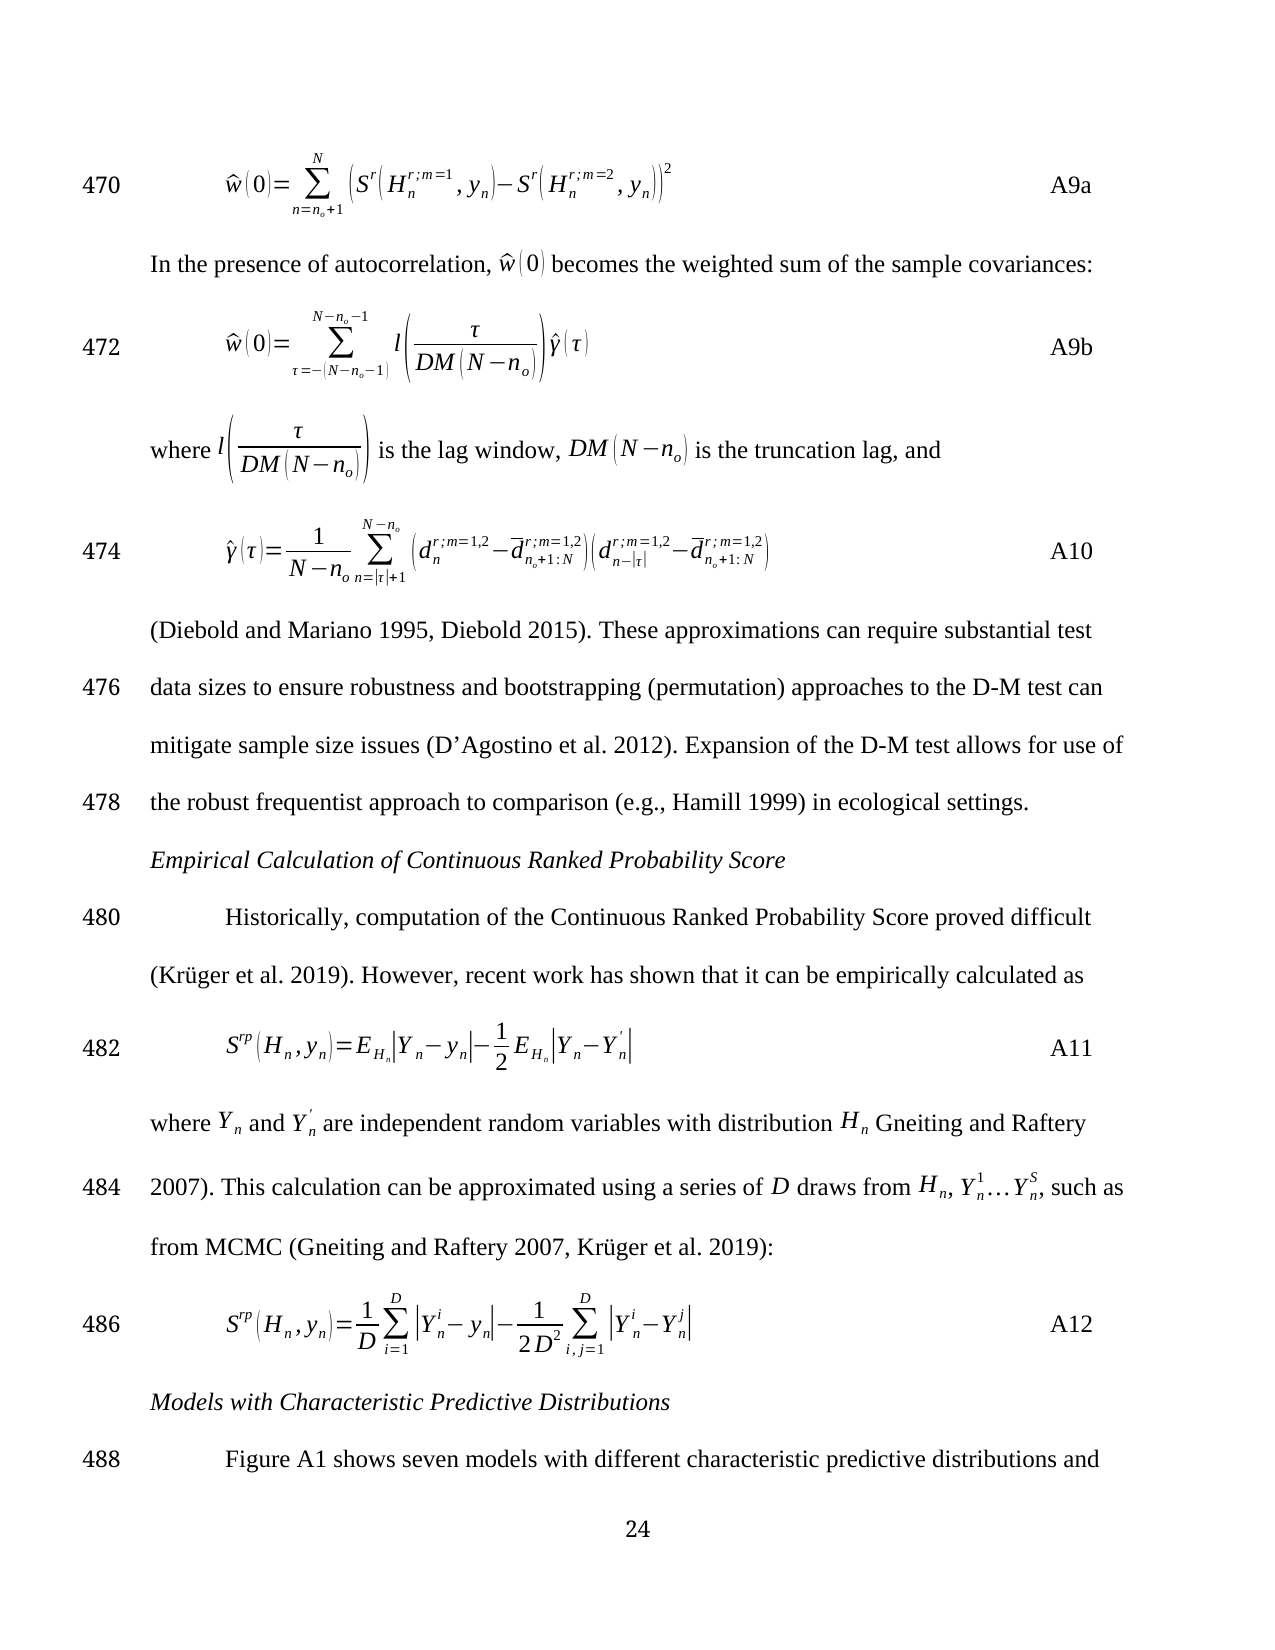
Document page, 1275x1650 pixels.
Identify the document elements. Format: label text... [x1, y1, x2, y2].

text A12 [150, 1290, 1125, 1358]
text Empirical Calculation of Continuous Ranked Probability Score [150, 845, 1125, 874]
text Historically, computation of the Continuous Ranked Probability Score proved difficult (Krüger et al. 2019). However, recent work has shown that it can be empirically calculated as [150, 902, 1125, 989]
text where is the lag window, is the truncation lag, and [150, 413, 1125, 486]
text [150, 1444, 1125, 1473]
text Models with Characteristic Predictive Distributions [150, 1387, 1125, 1415]
text where and are independent random variables with distribution Gneiting and Raftery 2007). This calculation can be approximated using a series of draws from , , such as from MCMC (Gneiting and Raftery 2007, Krüger et al. 2019): [150, 1105, 1125, 1261]
text A10 [150, 515, 1125, 586]
text (Diebold and Mariano 1995, Diebold 2015). These approximations can require substantial test data sizes to ensure robustness and bootstrapping (permutation) approaches to the D-M test can mitigate sample size issues (D’Agostino et al. 2012). Expansion of the D-M test allows for use of the robust frequentist approach to comparison (e.g., Hamill 1999) in ecological settings. [150, 615, 1125, 816]
text A9b [150, 308, 1125, 385]
text A9a [150, 150, 1125, 219]
text A11 [150, 1017, 1125, 1076]
text In the presence of autocorrelation, becomes the weighted sum of the sample covariances: [150, 248, 1125, 279]
